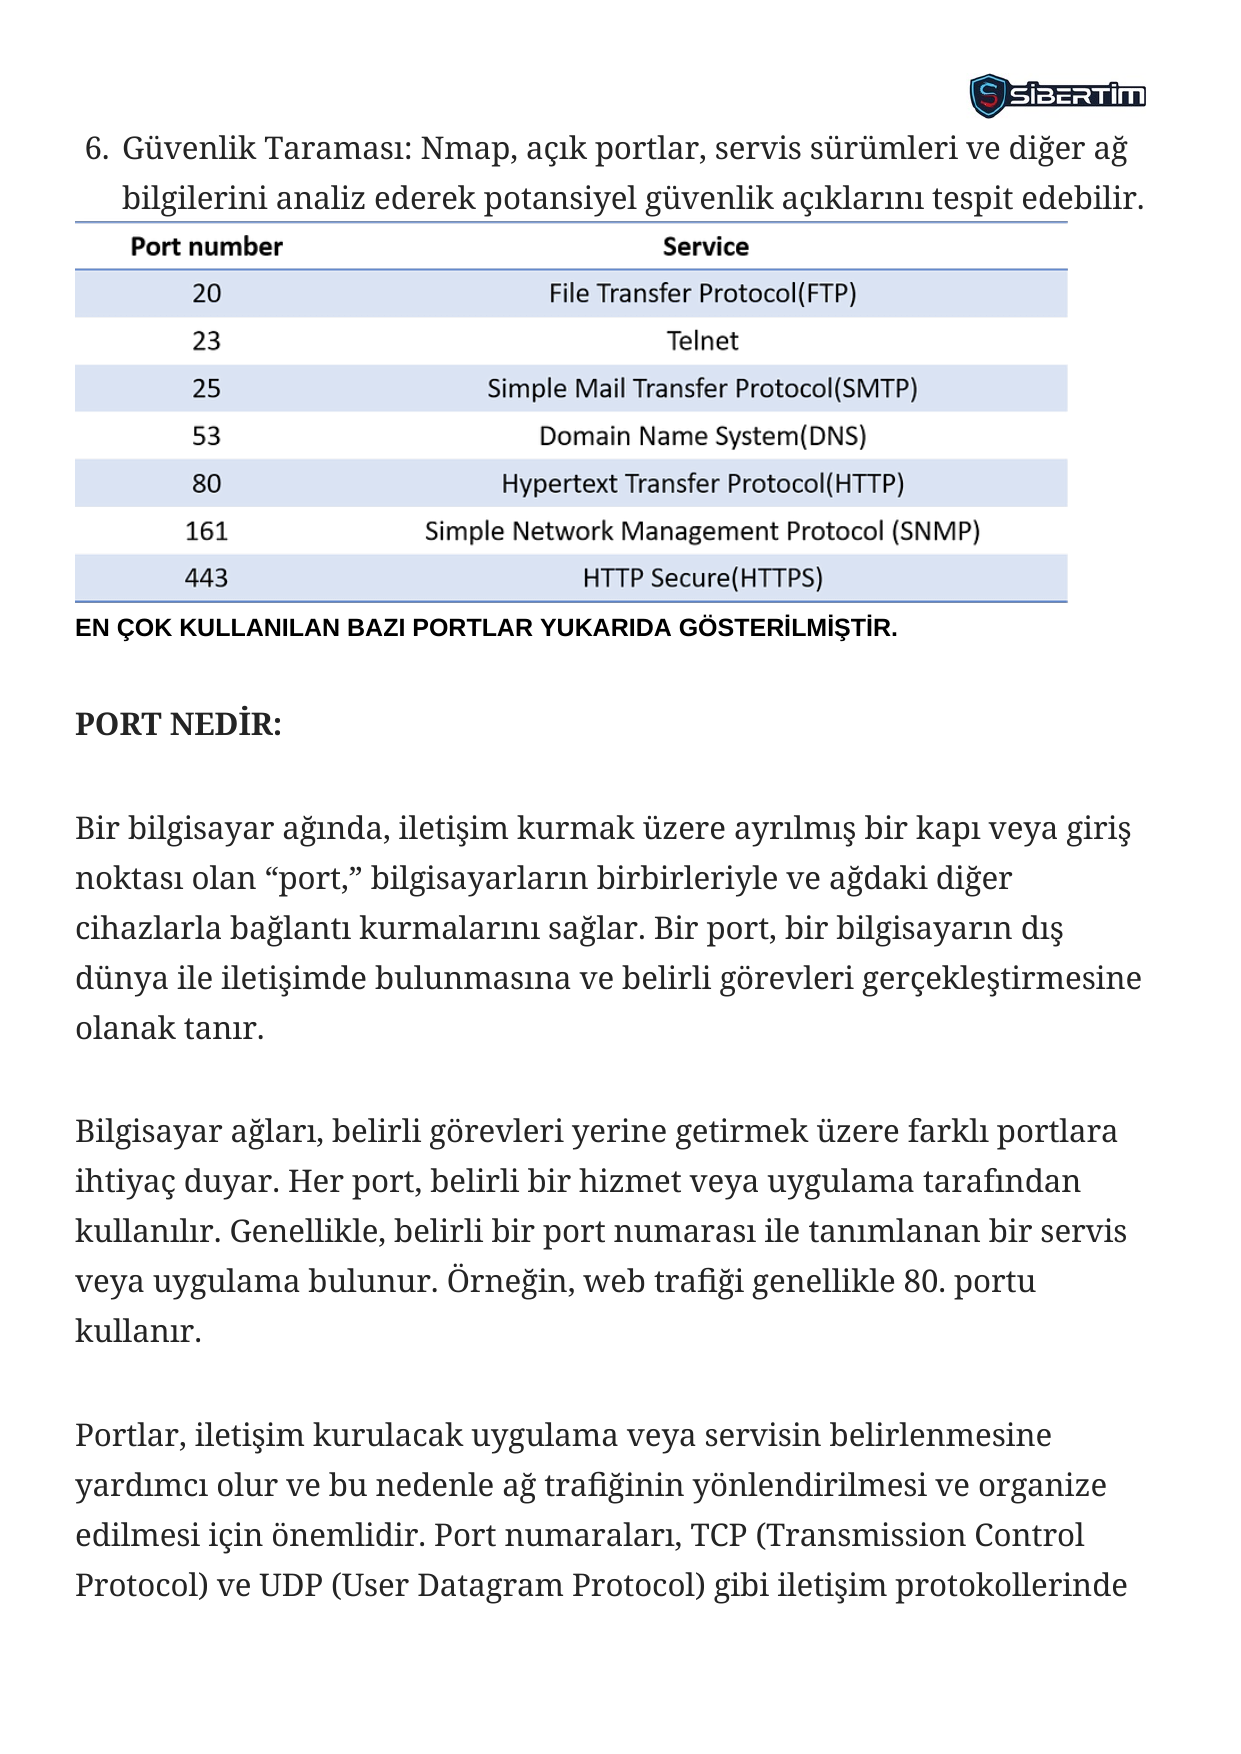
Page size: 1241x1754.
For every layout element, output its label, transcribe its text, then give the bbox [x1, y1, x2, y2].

picture [75, 218, 1069, 613]
picture [966, 73, 1147, 119]
text Bir bilgisayar ağında, iletişim kurmak üzere ayrılmış bir kapı veya giriş noktası olan “port,” bilgisayarların birbirleriyle ve ağdaki diğer cihazlarla bağlantı kurmalarını sağlar. Bir port, bir bilgisayarın dış dünya ile iletişimde bulunmasına ve belirli görevleri gerçekleştirmesine olanak tanır. [75, 798, 1165, 1048]
list Güvenlik Taraması: Nmap, açık portlar, servis sürümleri ve diğer ağ bilgilerini analiz ederek potansiyel güvenlik açıklarını tespit edebilir. [84, 119, 1165, 219]
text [75, 1405, 1165, 1605]
text Bilgisayar ağları, belirli görevleri yerine getirmek üzere farklı portlara ihtiyaç duyar. Her port, belirli bir hizmet veya uygulama tarafından kullanılır. Genellikle, belirli bir port numarası ile tanımlanan bir servis veya uygulama bulunur. Örneğin, web trafiği genellikle 80. portu kullanır. [75, 1102, 1165, 1352]
text EN ÇOK KULLANILAN BAZI PORTLAR YUKARIDA GÖSTERİLMİŞTİR. [75, 612, 1165, 641]
text PORT NEDİR: [75, 695, 1165, 745]
